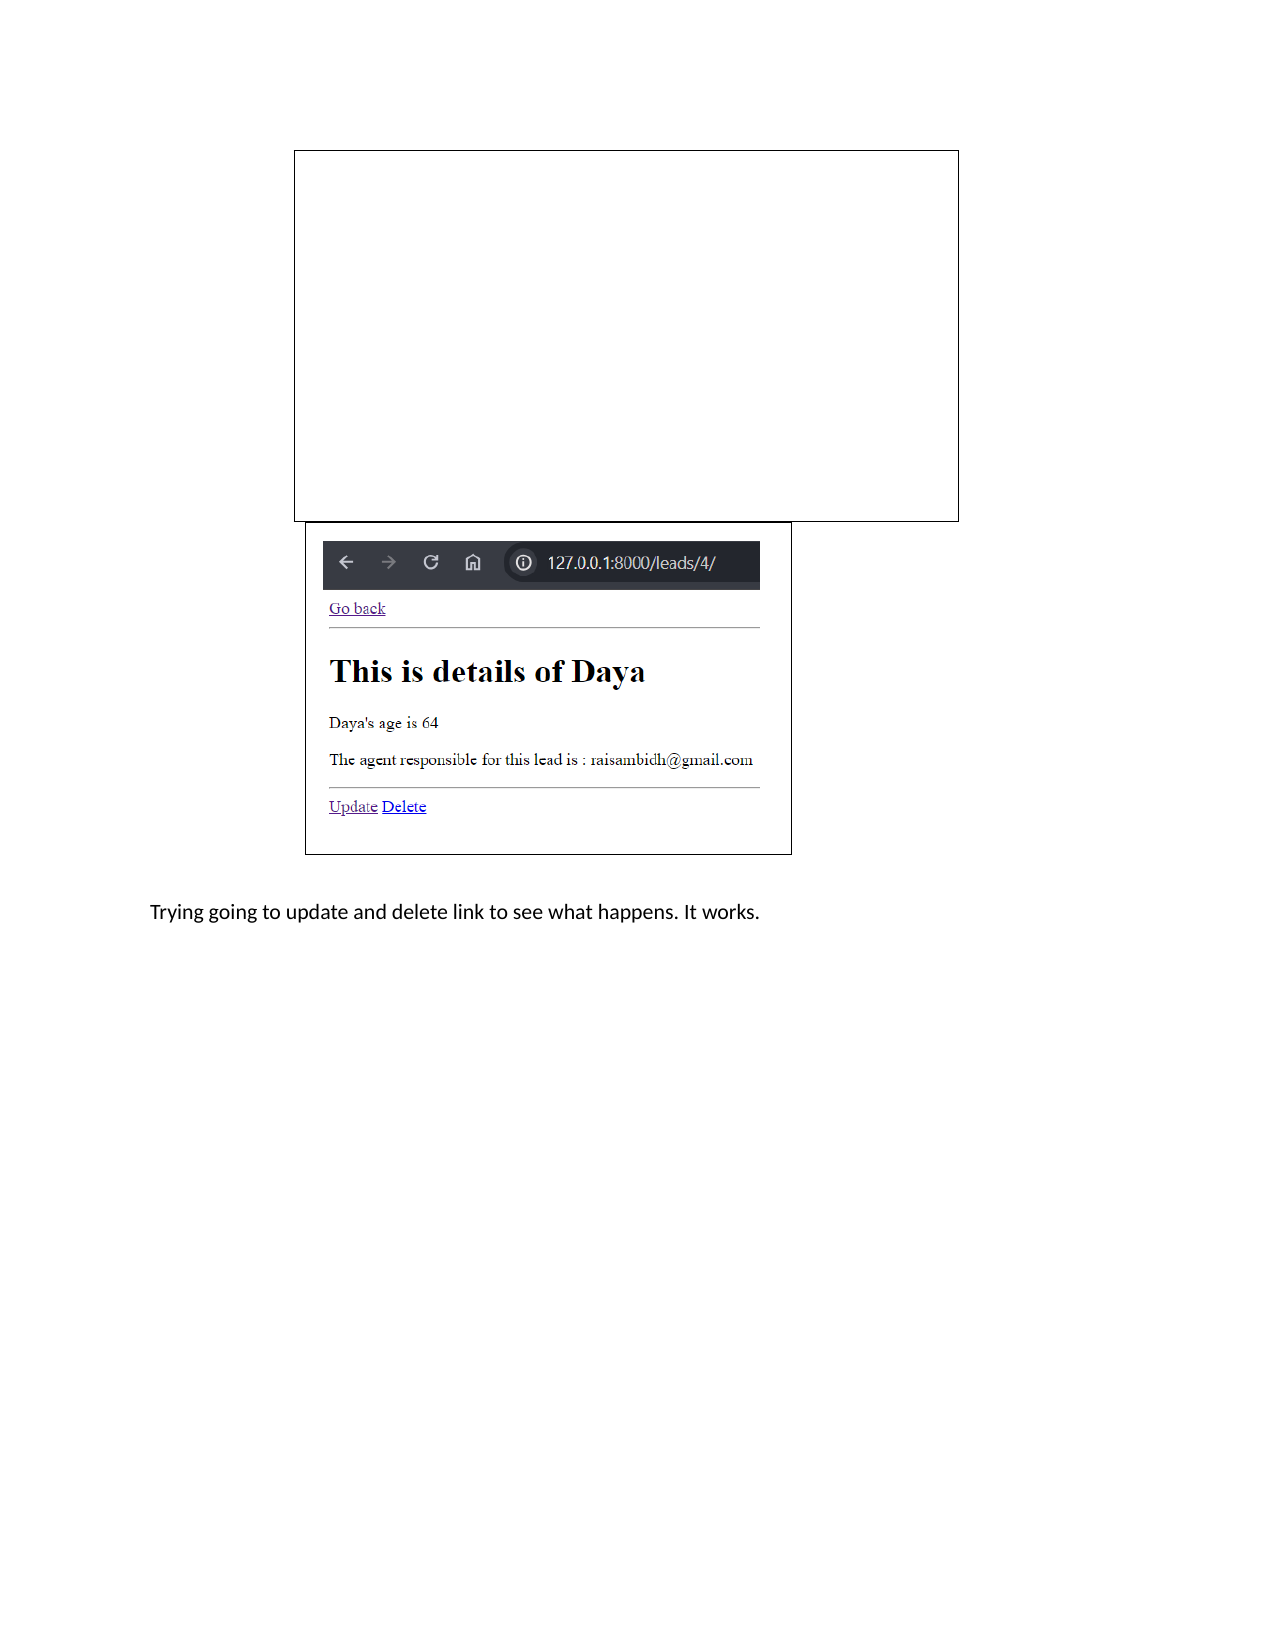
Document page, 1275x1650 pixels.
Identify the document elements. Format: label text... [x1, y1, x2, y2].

table_header [295, 151, 958, 521]
table_header [306, 523, 791, 854]
text Trying going to update and delete link to see what happens. It works. [150, 898, 1125, 925]
picture [322, 541, 760, 832]
